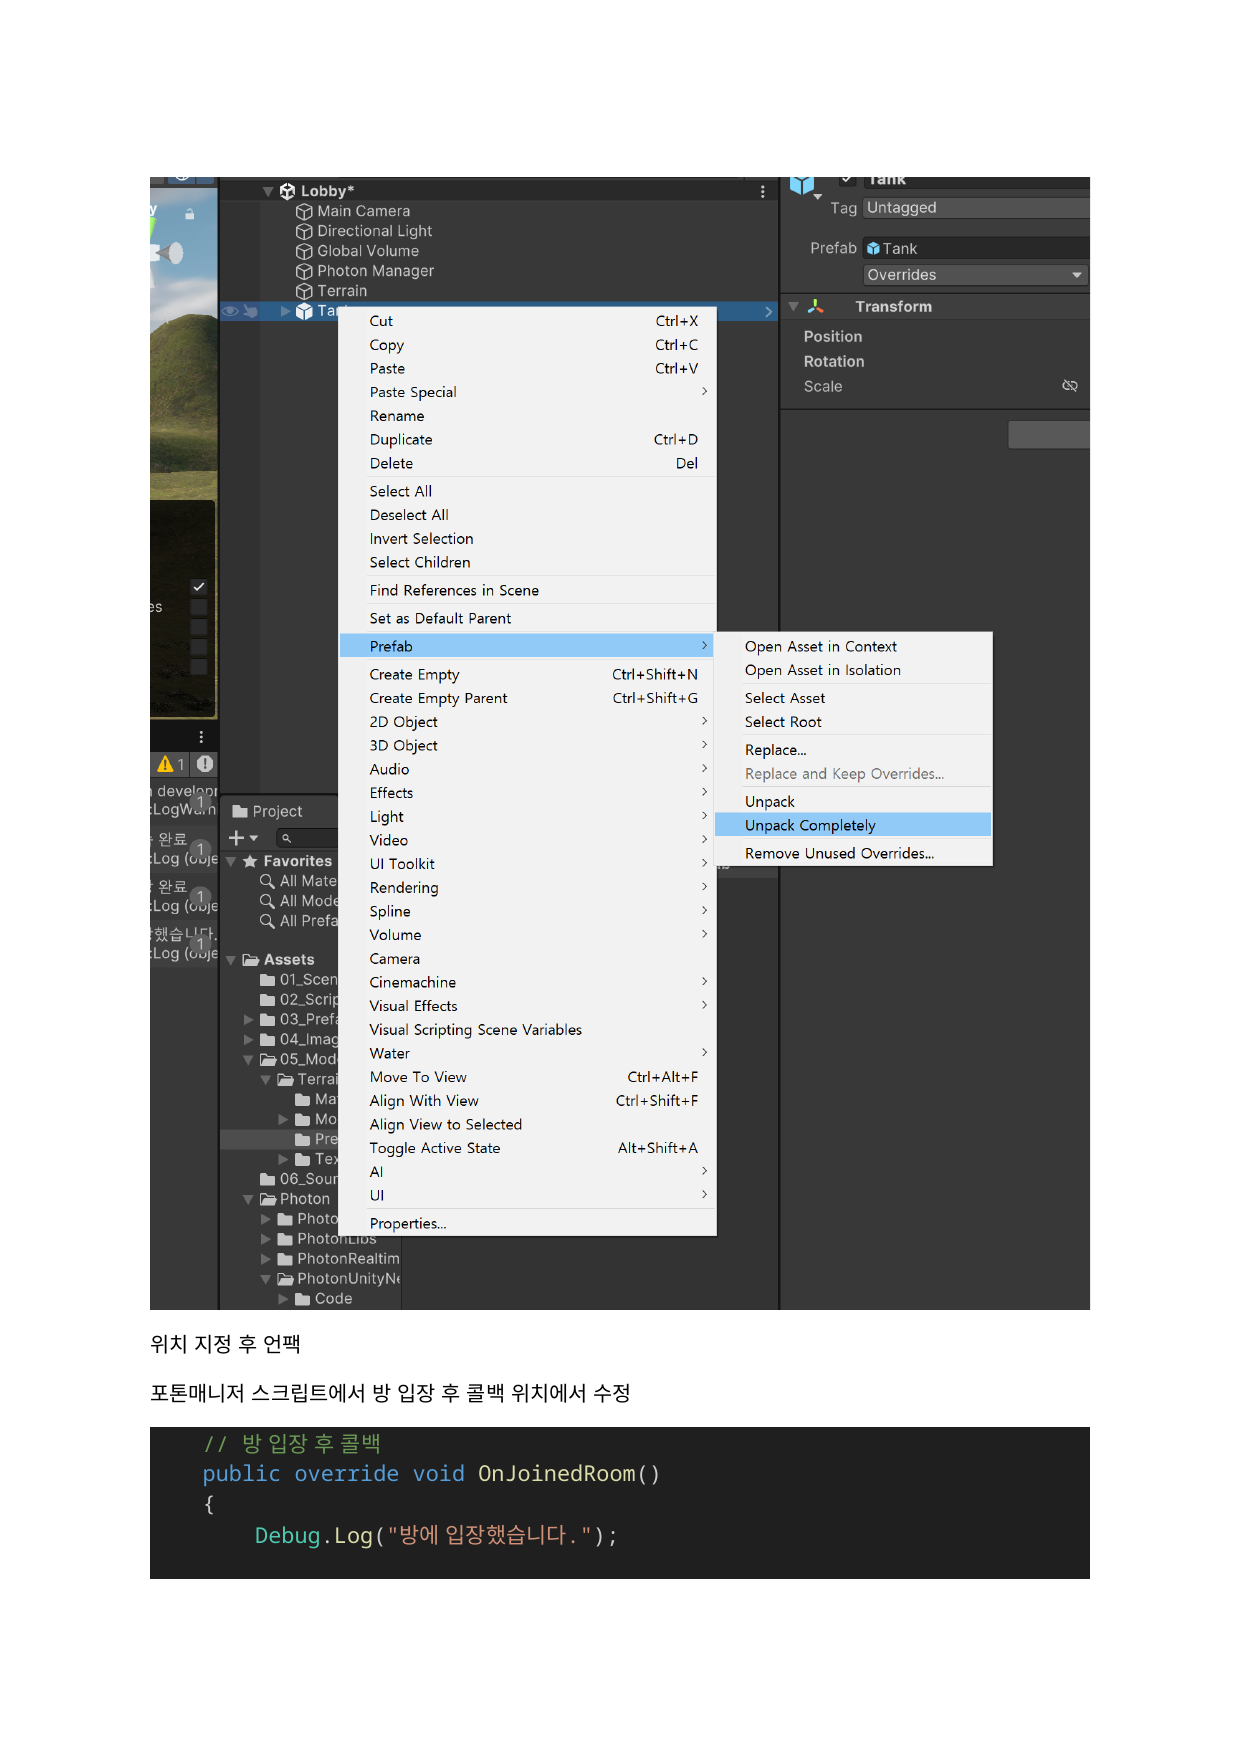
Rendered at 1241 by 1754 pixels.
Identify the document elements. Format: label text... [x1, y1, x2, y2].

text Debug.Log("방에 입장했습니다."); [150, 1518, 1090, 1550]
text 포톤매니저 스크립트에서 방 입장 후 콜백 위치에서 수정 [150, 1377, 1090, 1407]
text // 방 입장 후 콜백 [150, 1427, 1090, 1458]
text public override void OnJoinedRoom() [150, 1458, 1090, 1488]
text { [150, 1488, 1090, 1518]
text 위치 지정 후 언팩 [150, 1328, 1090, 1358]
picture [150, 177, 1091, 1310]
